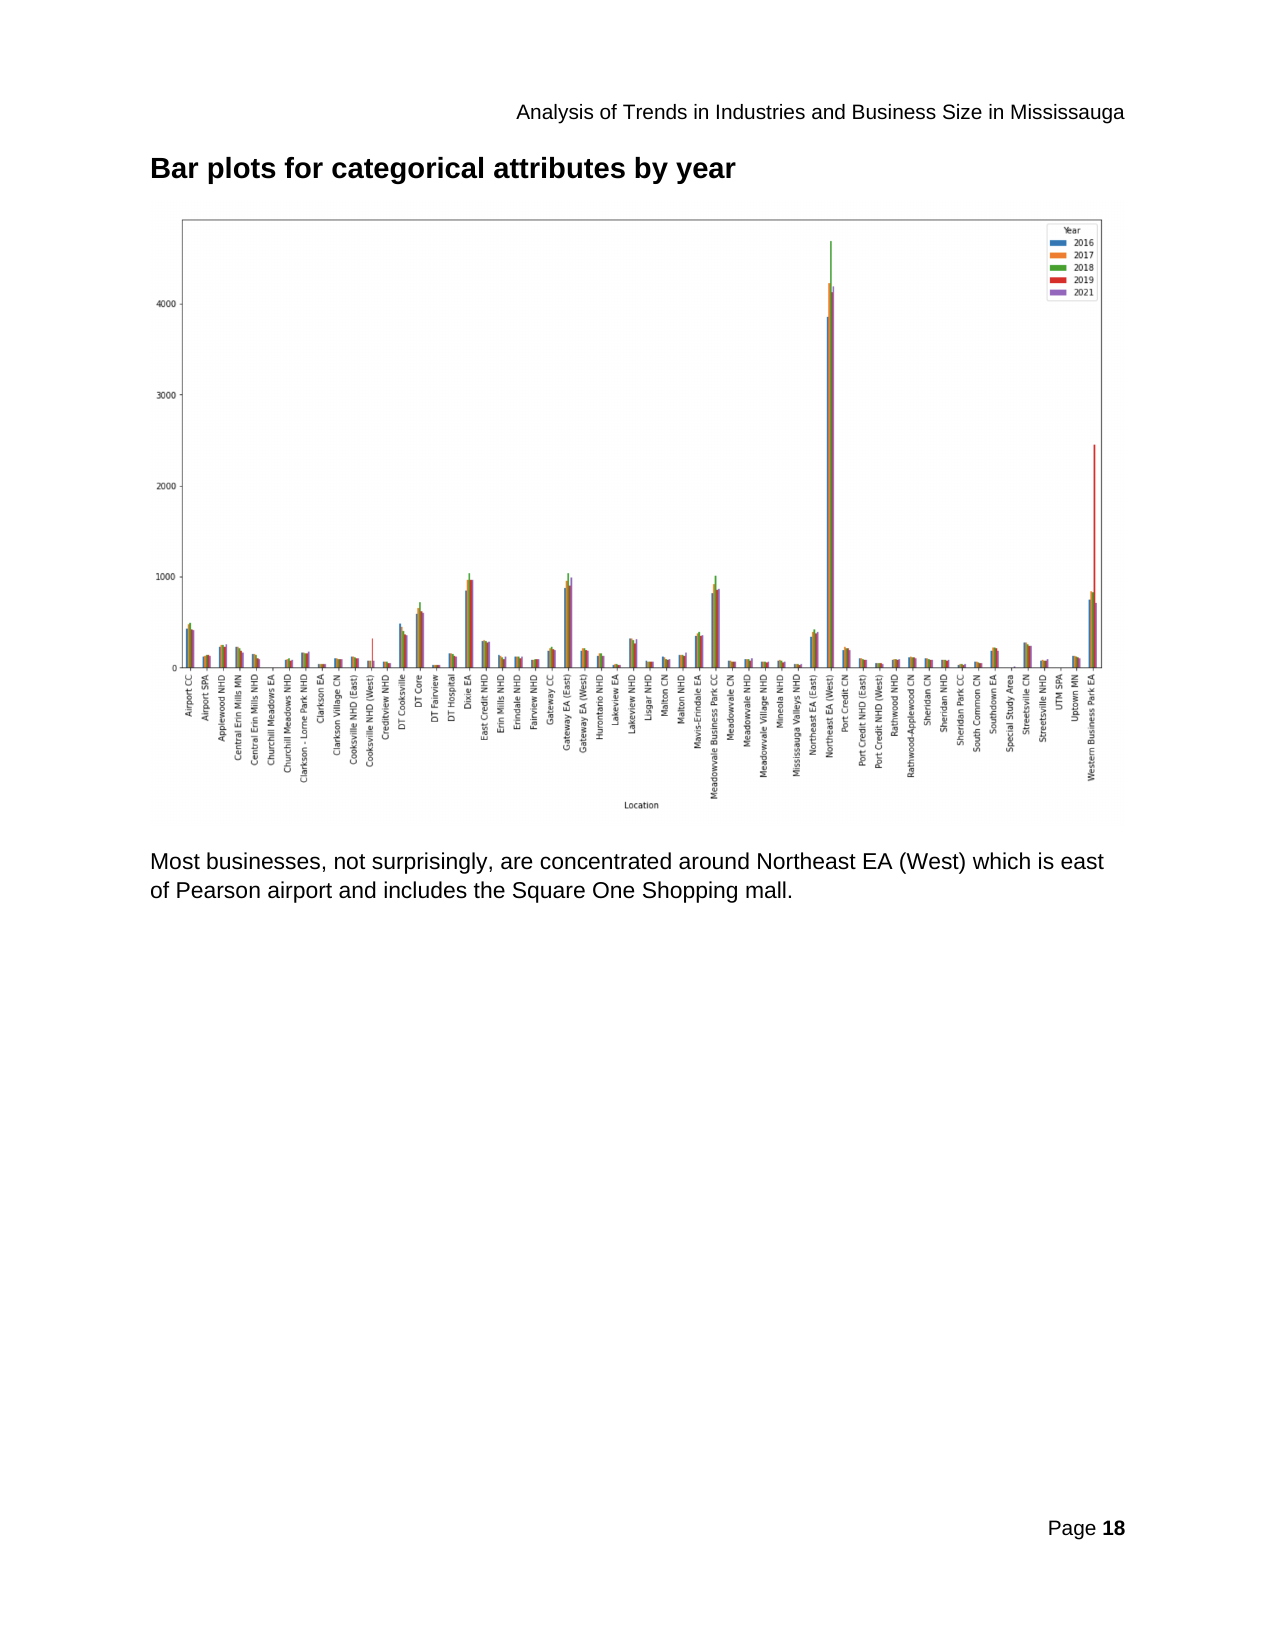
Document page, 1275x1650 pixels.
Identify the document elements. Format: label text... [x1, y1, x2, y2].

text Most businesses, not surprisingly, are concentrated around Northeast EA (West) which is east of Pearson airport and includes the Square One Shopping mall. [150, 848, 1125, 903]
picture [150, 200, 1125, 826]
subtitle Bar plots for categorical attributes by year [150, 151, 1125, 185]
